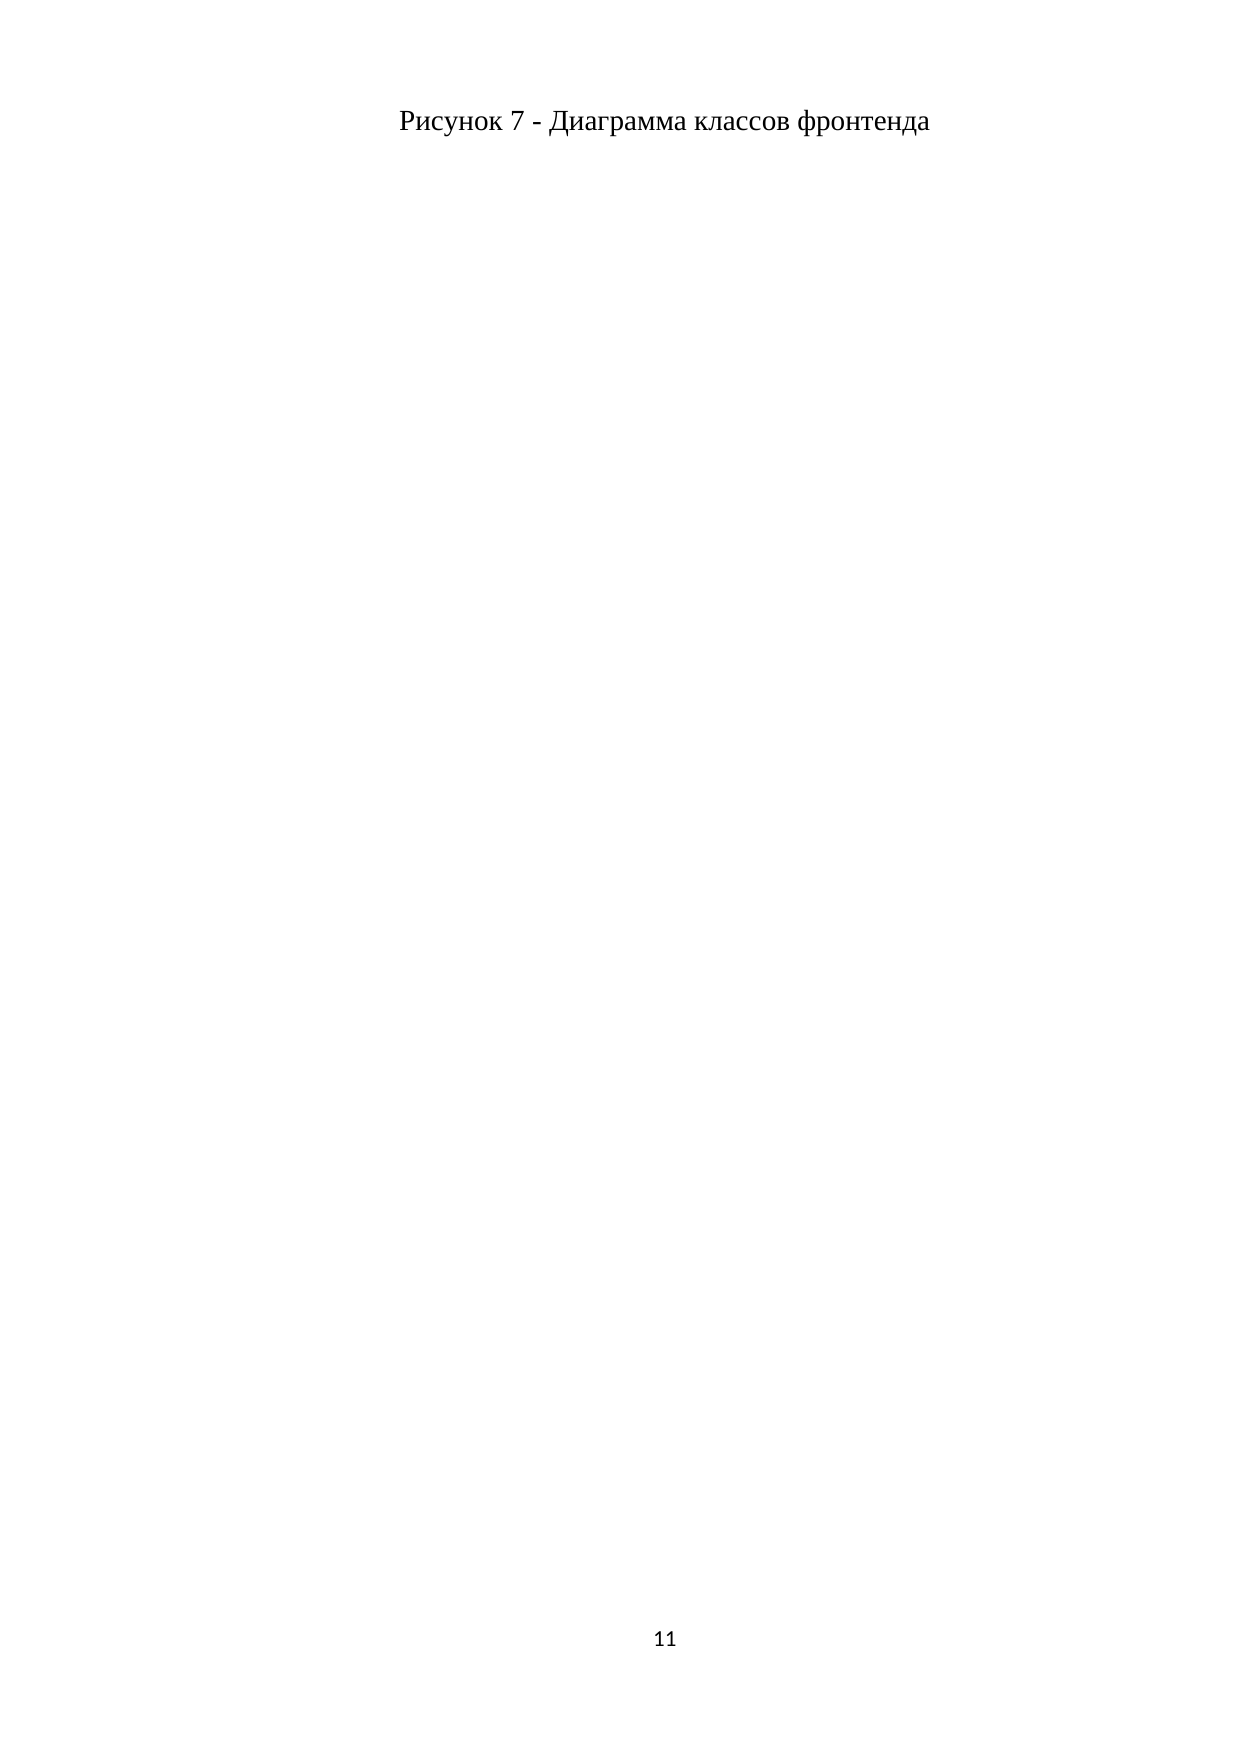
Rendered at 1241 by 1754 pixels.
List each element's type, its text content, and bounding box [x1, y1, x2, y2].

text Рисунок 7 - Диаграмма классов фронтенда [177, 103, 1152, 137]
